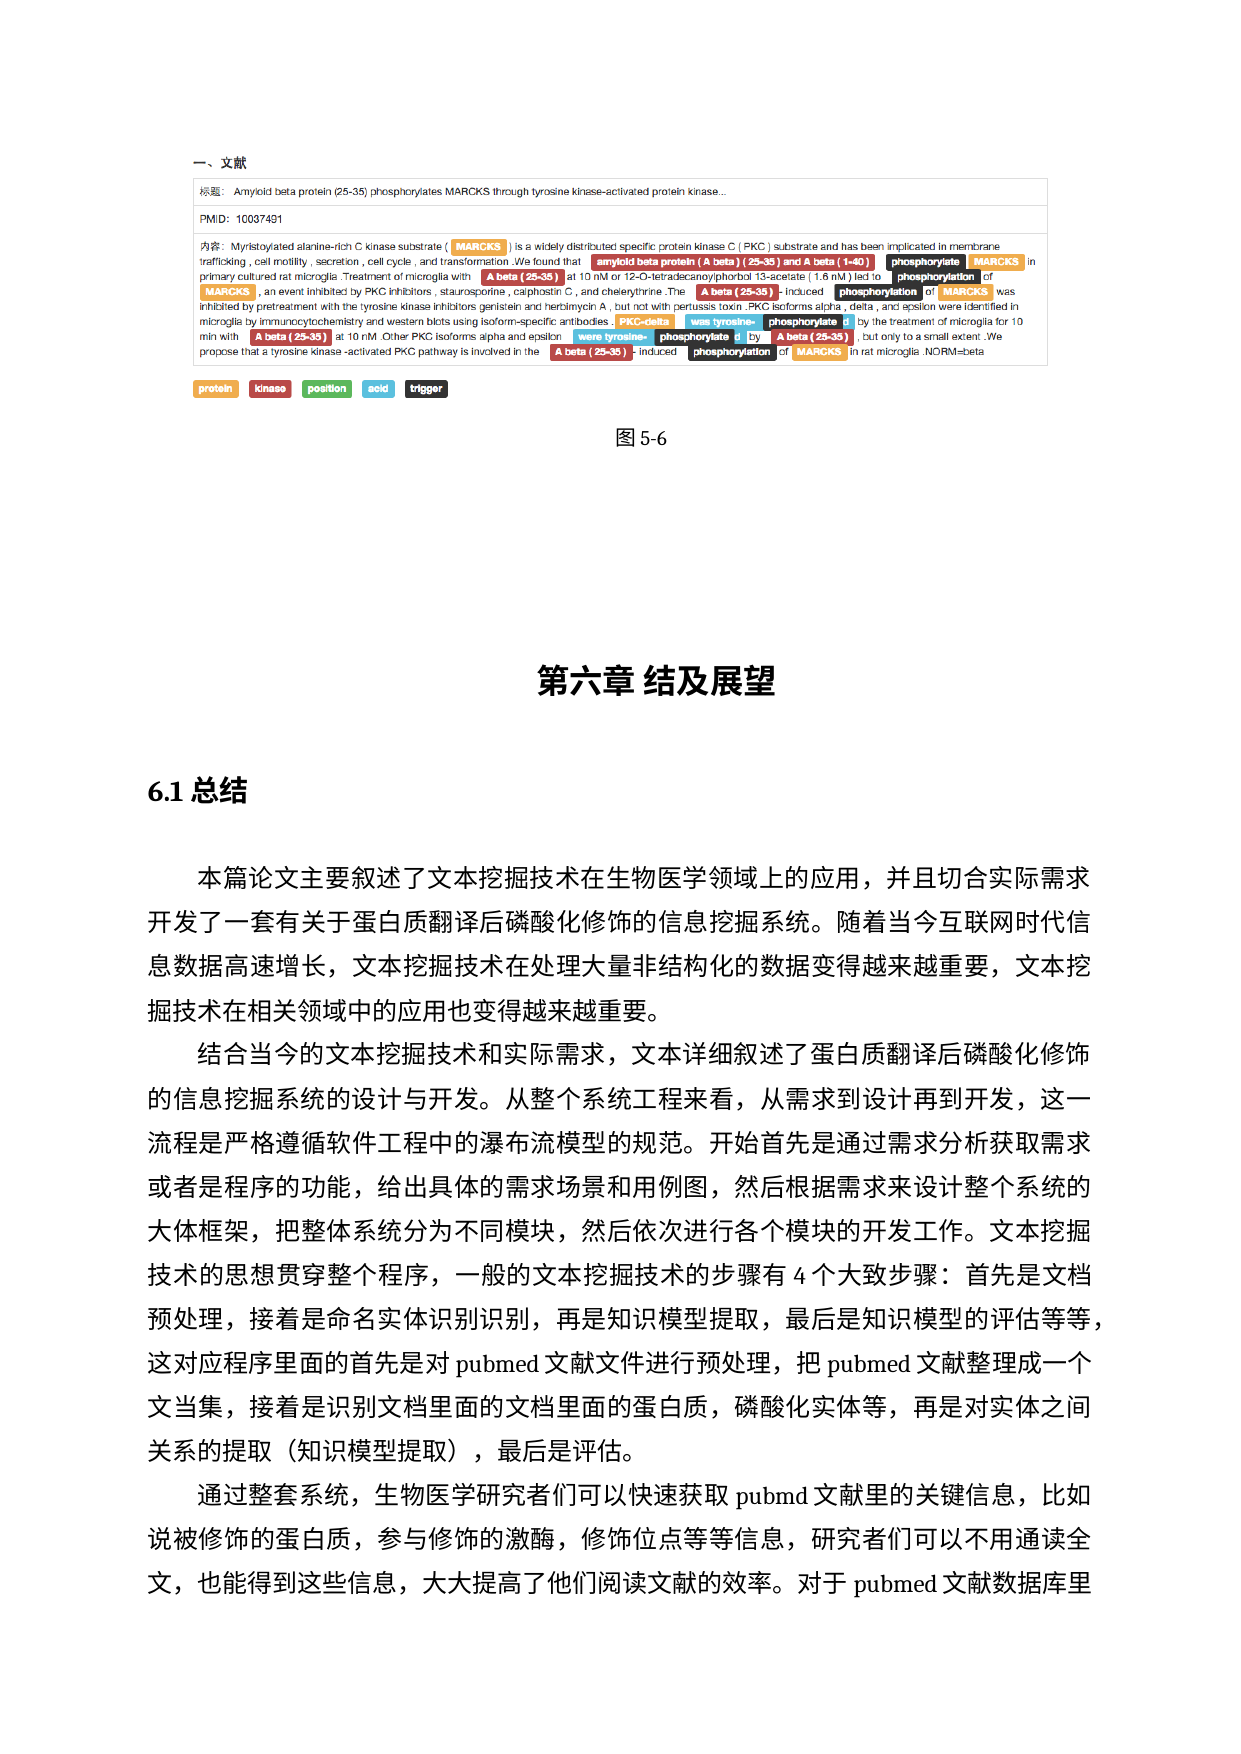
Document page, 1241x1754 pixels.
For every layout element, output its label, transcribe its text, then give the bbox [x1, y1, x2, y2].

subtitle 第六章 结及展望 [148, 634, 1092, 723]
text 结合当今的文本挖掘技术和实际需求，文本详细叙述了蛋白质翻译后磷酸化修饰的信息挖掘系统的设计与开发。从整个系统工程来看，从需求到设计再到开发，这一流程是严格遵循软件工程中的瀑布流模型的规范。开始首先是通过需求分析获取需求或者是程序的功能，给出具体的需求场景和用例图，然后根据需求来设计整个系统的大体框架，把整体系统分为不同模块，然后依次进行各个模块的开发工作。文本挖掘技术的思想贯穿整个程序，一般的文本挖掘技术的步骤有4个大致步骤：首先是文档预处理，接着是命名实体识别识别，再是知识模型提取，最后是知识模型的评估等等，这对应程序里面的首先是对pubmed文献文件进行预处理，把pubmed文献整理成一个文当集，接着是识别文档里面的文档里面的蛋白质，磷酸化实体等，再是对实体之间关系的提取（知识模型提取），最后是评估。 [148, 1031, 1092, 1472]
subtitle 6.1 总结 [148, 767, 1092, 811]
text 图5-6 [148, 414, 1092, 458]
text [148, 1472, 1092, 1604]
text 本篇论文主要叙述了文本挖掘技术在生物医学领域上的应用，并且切合实际需求开发了一套有关于蛋白质翻译后磷酸化修饰的信息挖掘系统。随着当今互联网时代信息数据高速增长，文本挖掘技术在处理大量非结构化的数据变得越来越重要，文本挖掘技术在相关领域中的应用也变得越来越重要。 [148, 855, 1092, 1031]
picture [187, 150, 1053, 410]
